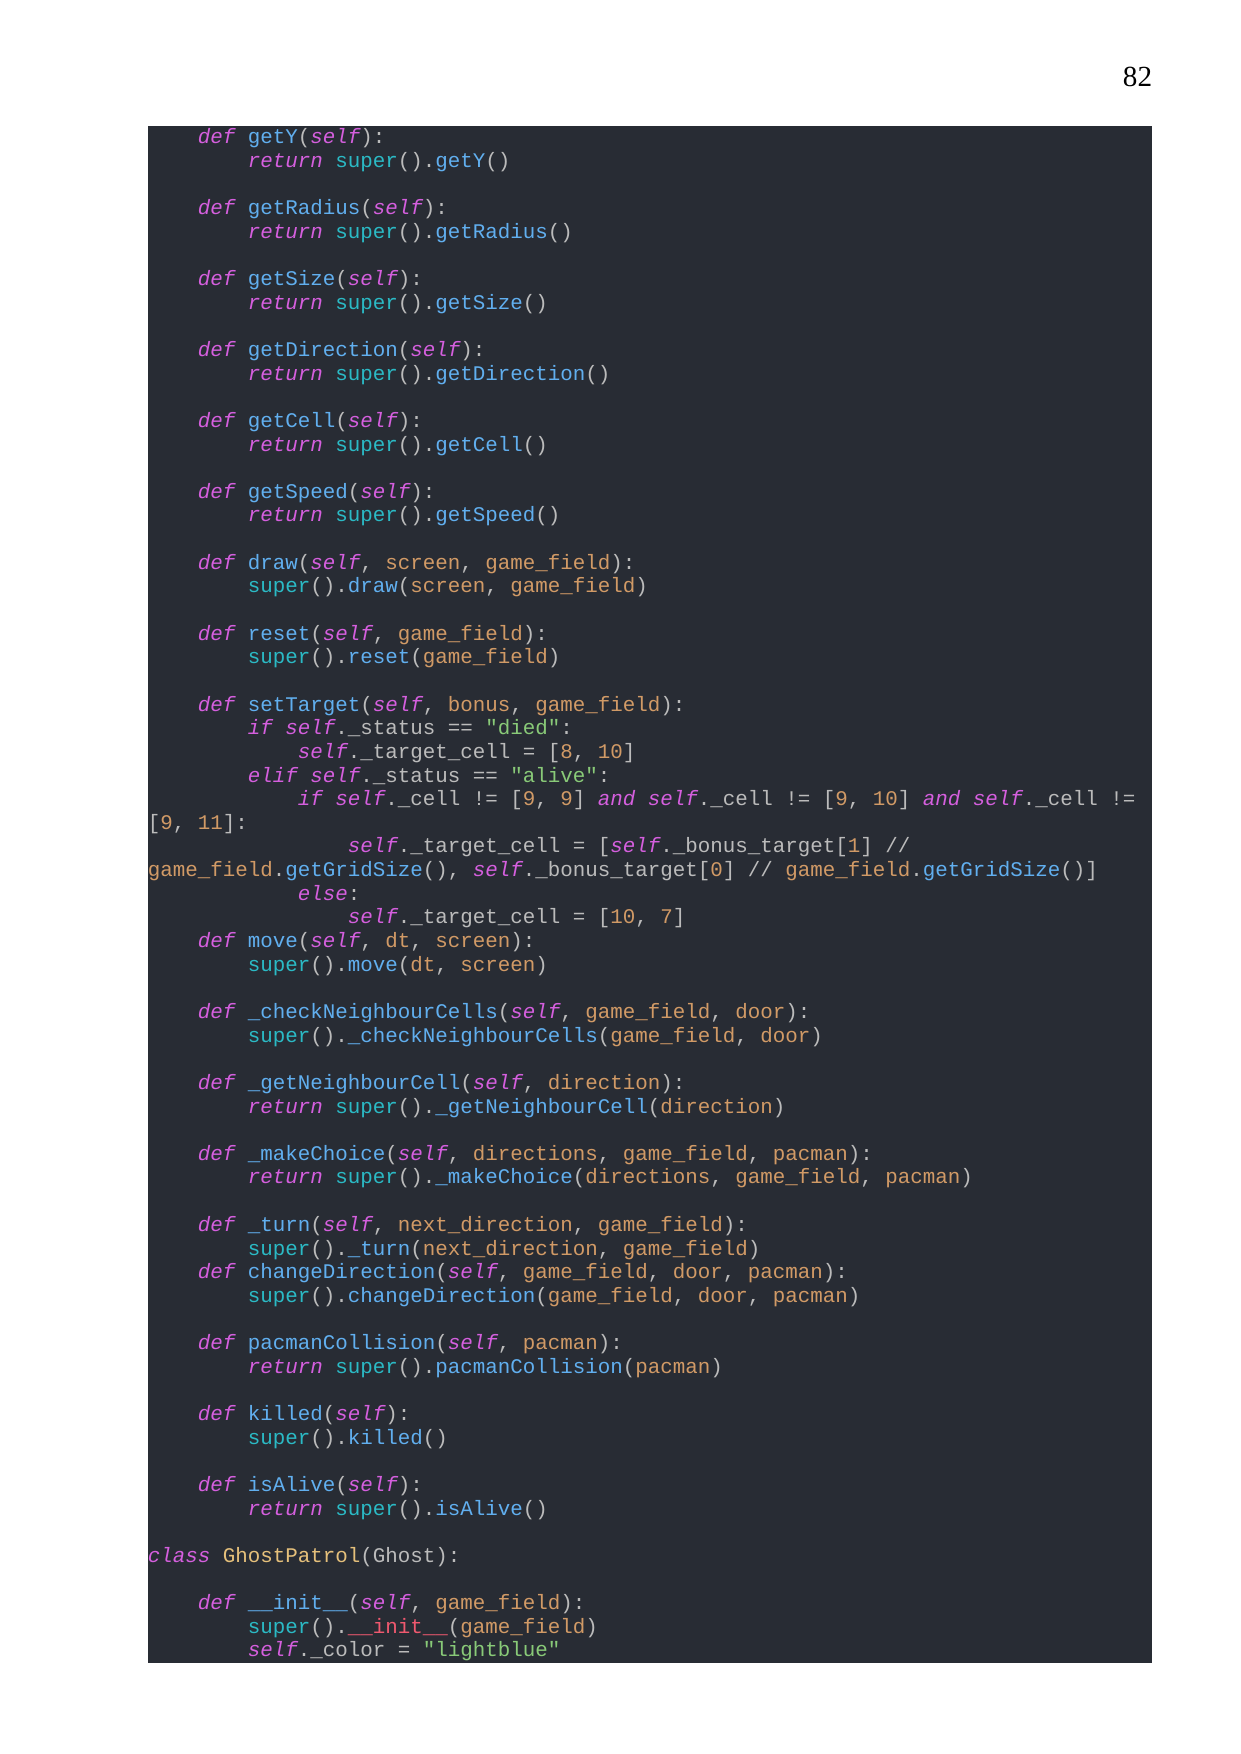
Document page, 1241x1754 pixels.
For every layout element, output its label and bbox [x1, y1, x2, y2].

text [148, 126, 1152, 1663]
